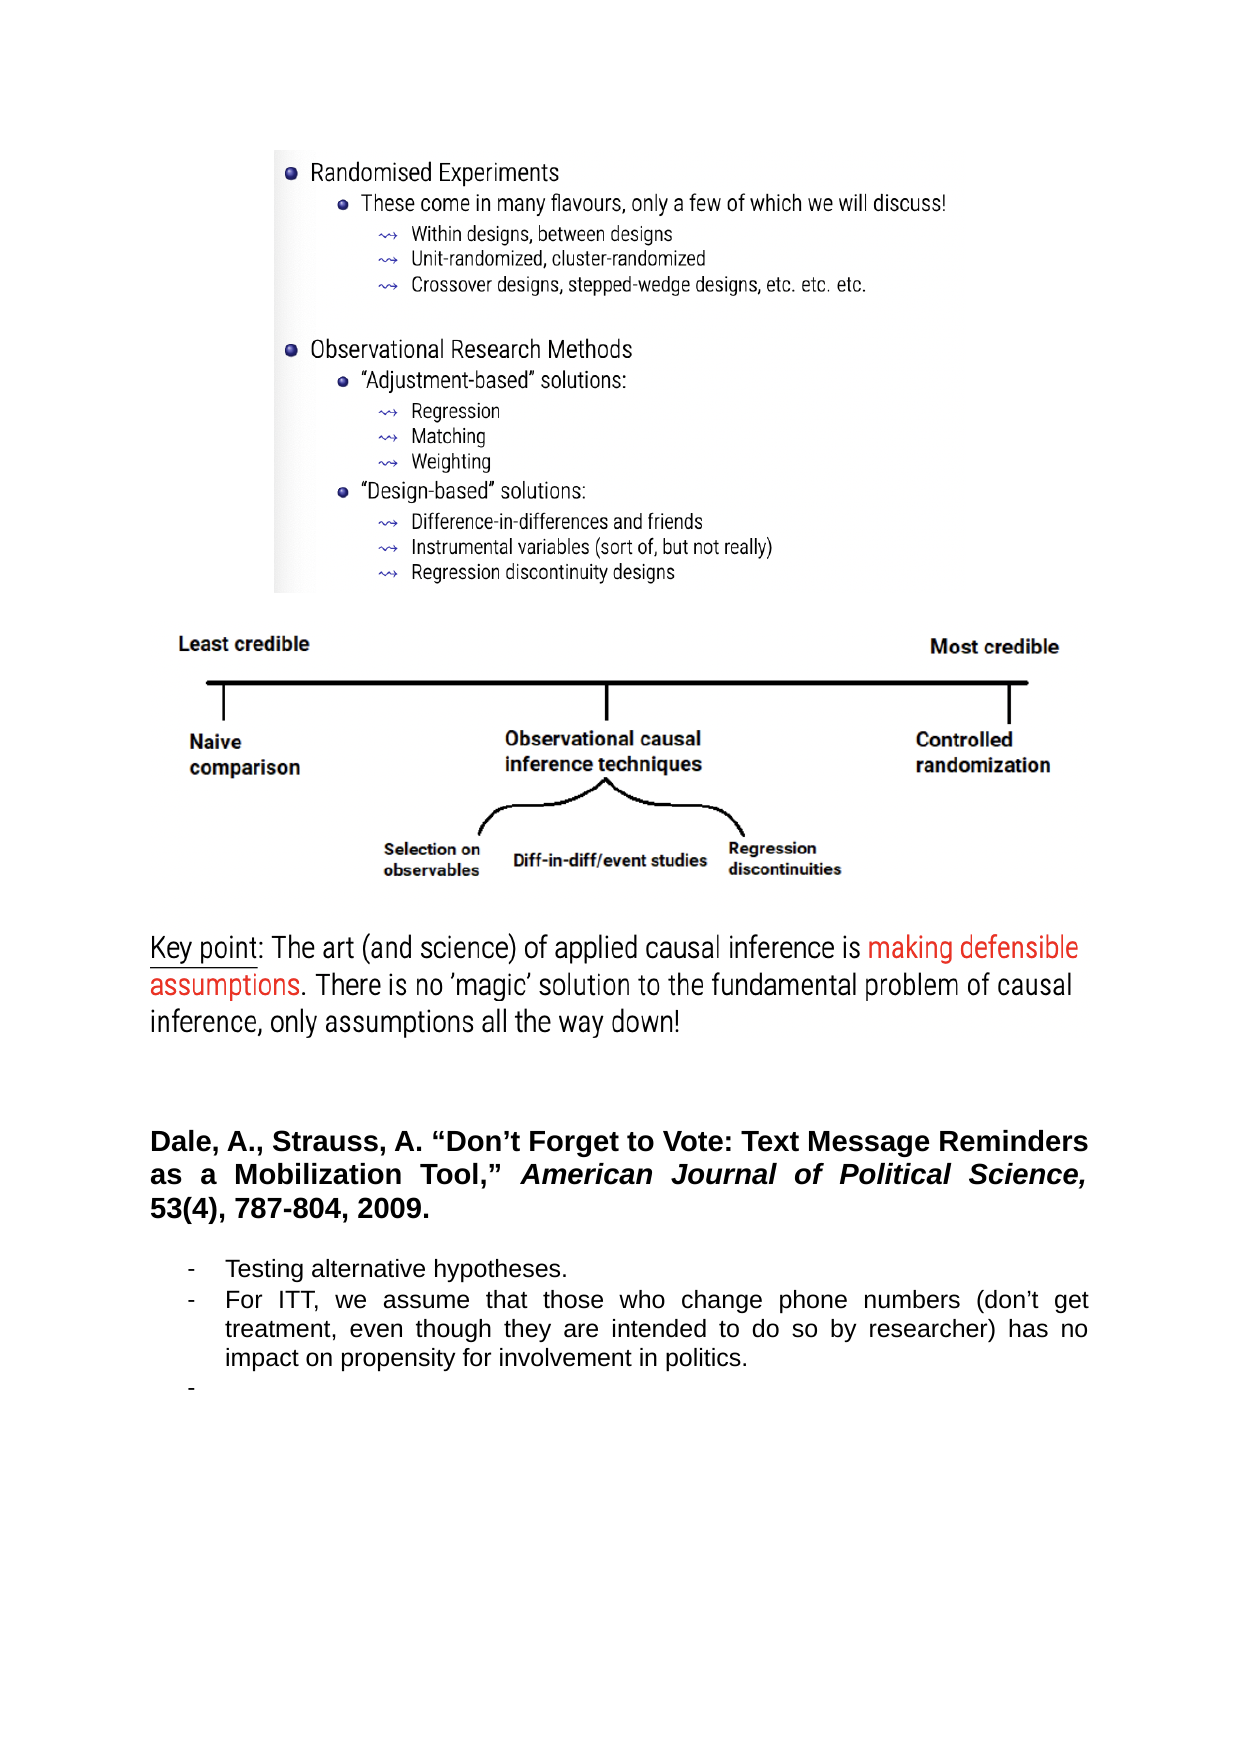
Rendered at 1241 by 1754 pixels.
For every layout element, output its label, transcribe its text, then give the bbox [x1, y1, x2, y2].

picture [150, 621, 1091, 1038]
list For ITT, we assume that those who change phone numbers (don’t get treatment, even though they are intended to do so by researcher) has no impact on propensity for involvement in politics. [187, 1284, 1090, 1372]
list Testing alternative hypotheses. [187, 1253, 1090, 1284]
picture [274, 150, 967, 593]
text Dale, A., Strauss, A. “Don’t Forget to Vote: Text Message Reminders as a Mobilization Tool,” American Journal of Political Science, 53(4), 787-804, 2009. [150, 1124, 1090, 1224]
